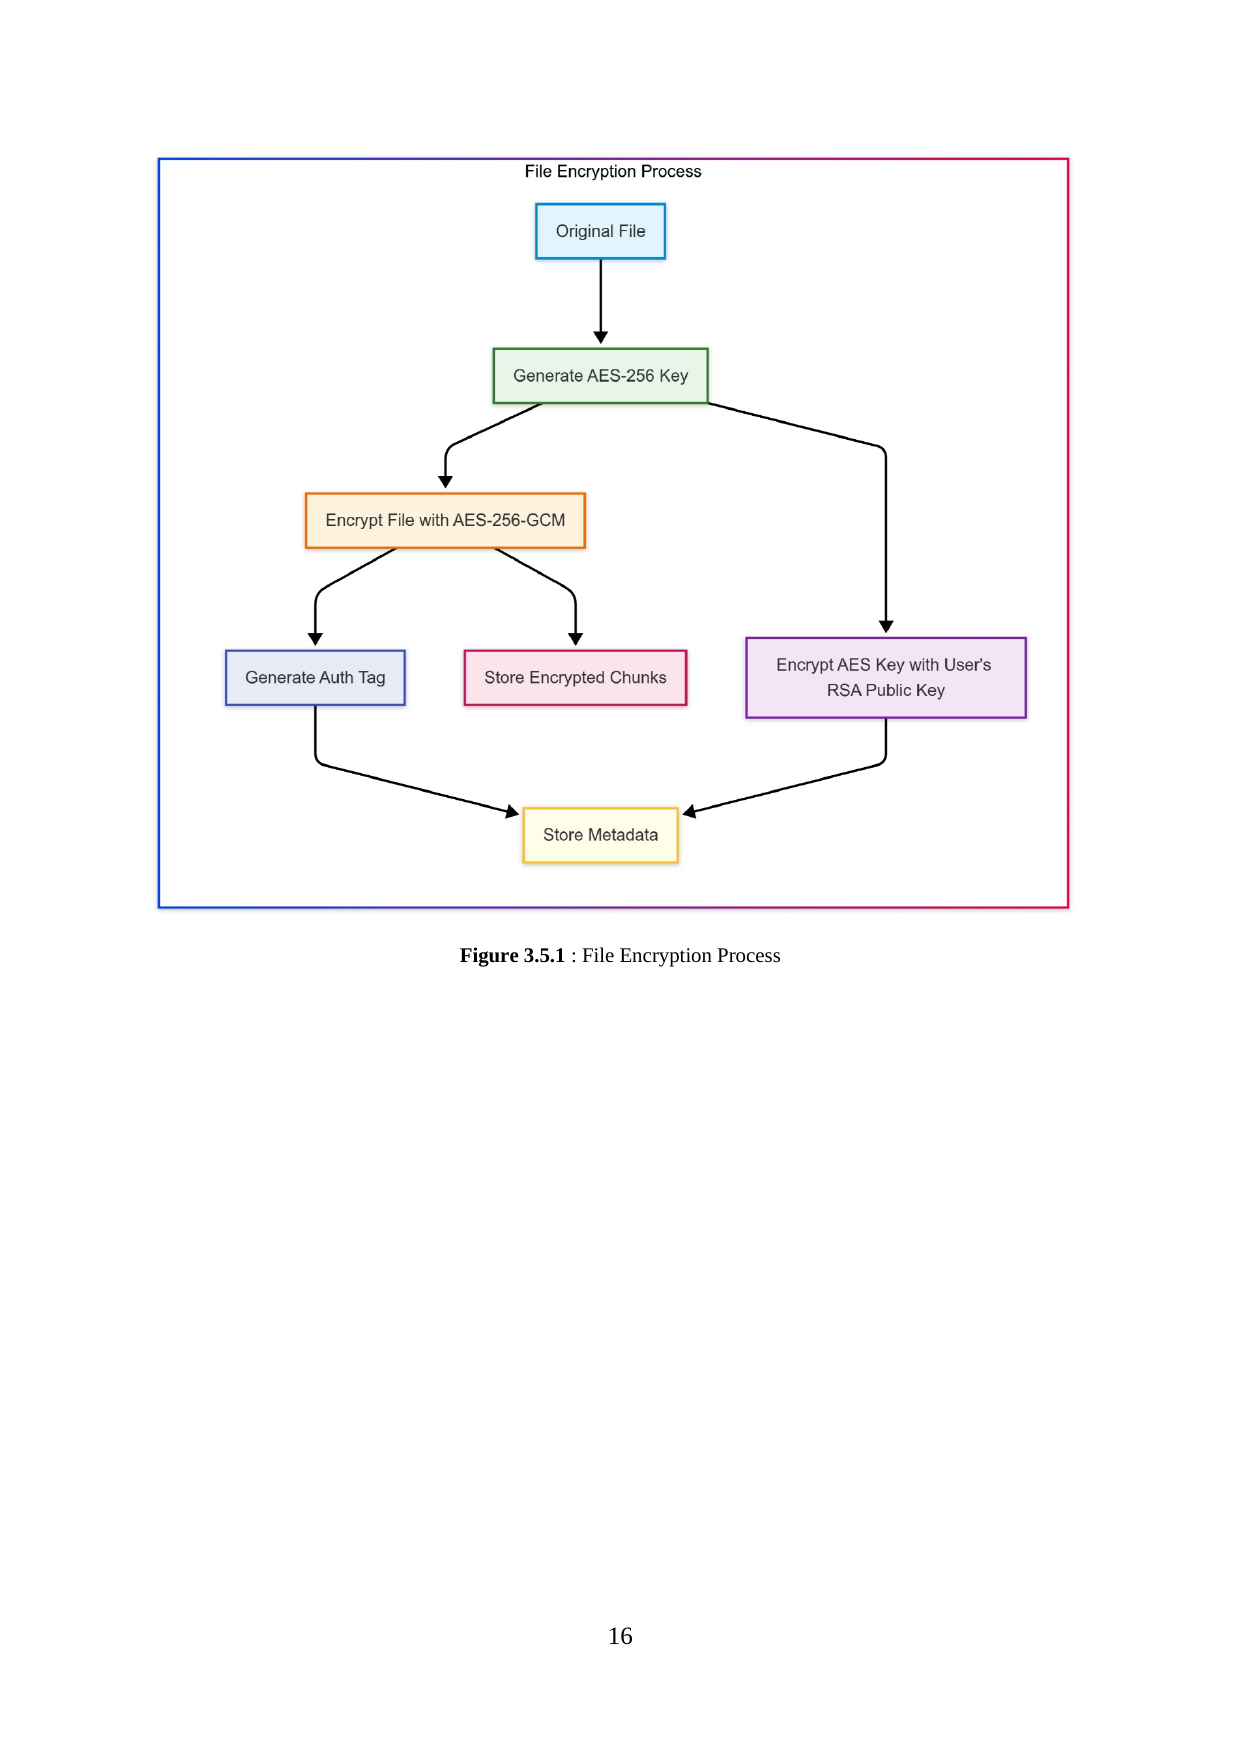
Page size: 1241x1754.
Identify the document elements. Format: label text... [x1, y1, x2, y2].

picture [150, 150, 1091, 915]
text Figure 3.5.1 : File Encryption Process [150, 943, 1090, 967]
